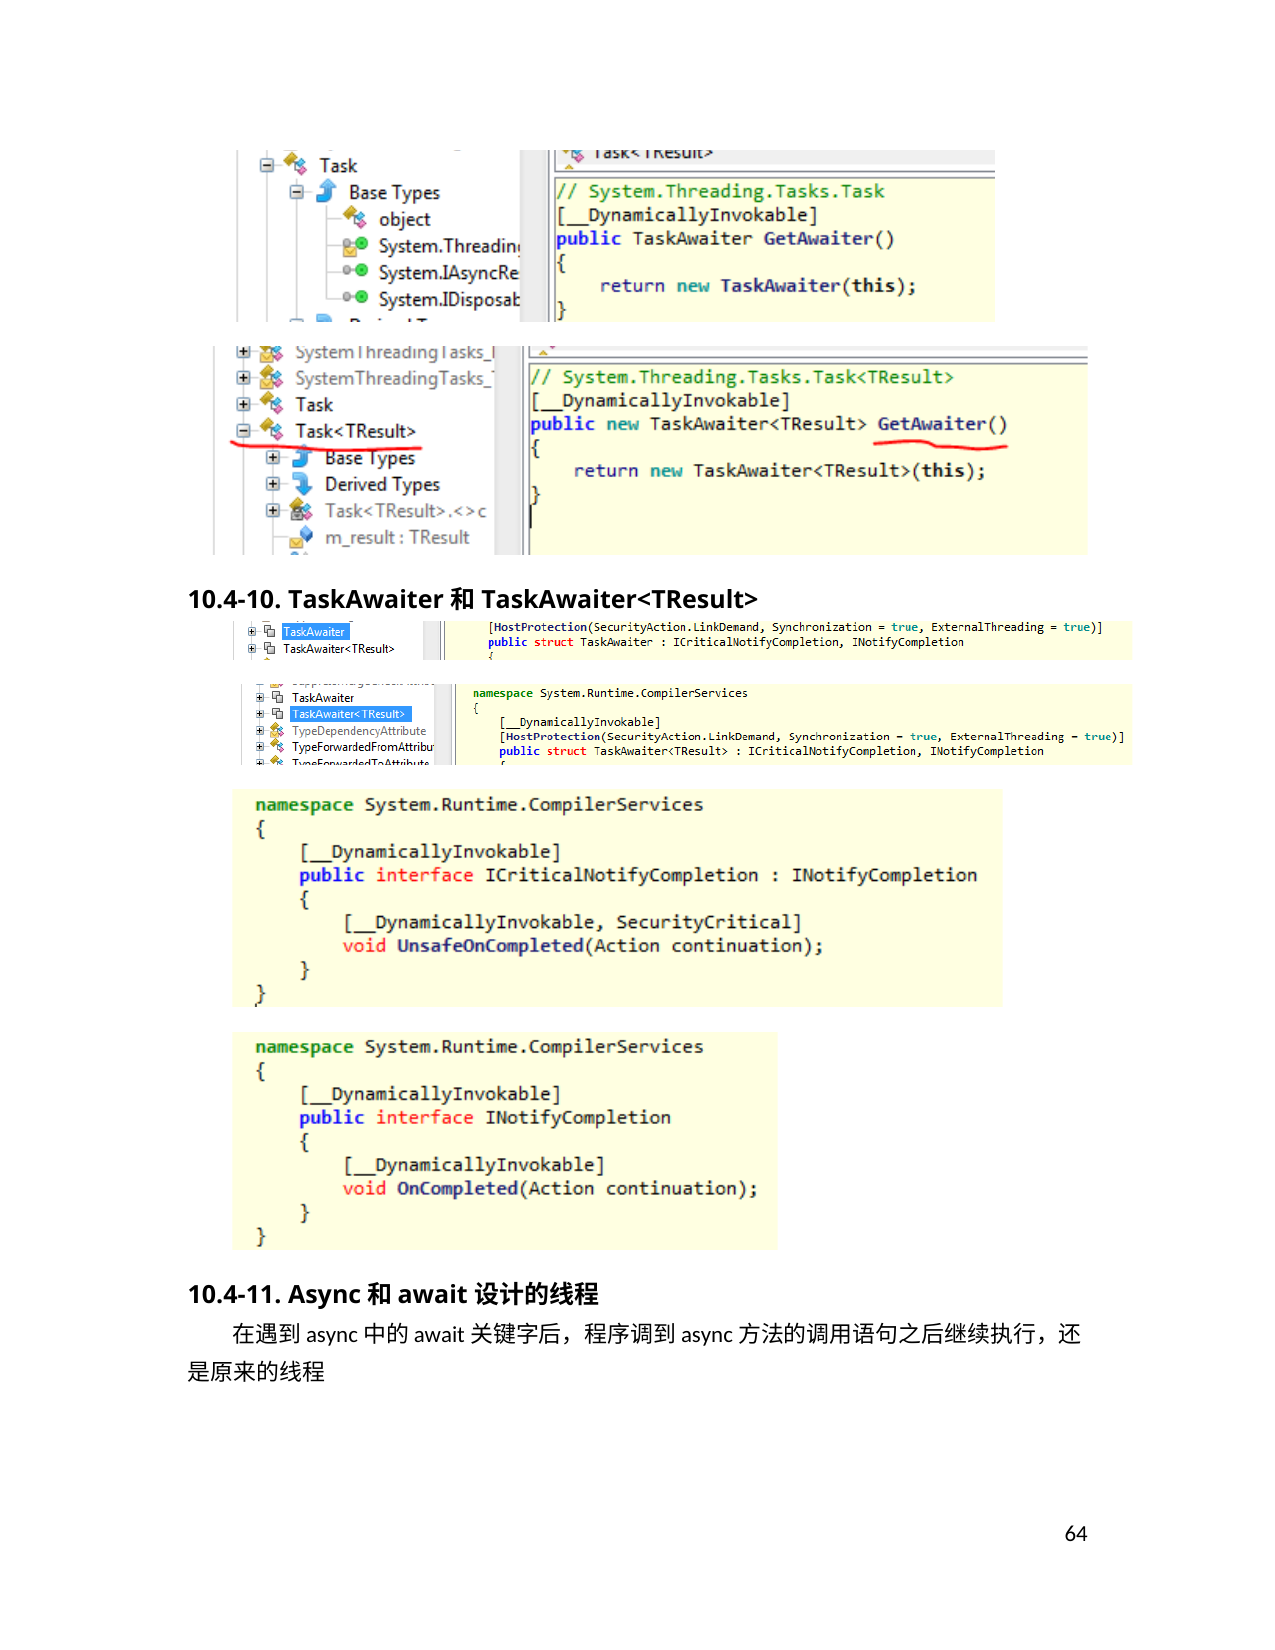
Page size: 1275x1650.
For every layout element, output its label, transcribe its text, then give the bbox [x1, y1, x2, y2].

subtitle Async 和await 设计的线程 [187, 1274, 1087, 1310]
picture [232, 1032, 778, 1250]
text 在遇到async 中的await 关键字后，程序调到async 方法的调用语句之后继续执行，还是原来的线程 [187, 1316, 1087, 1387]
picture [187, 346, 1088, 555]
picture [232, 150, 995, 322]
subtitle TaskAwaiter 和 TaskAwaiter<TResult> [187, 580, 1087, 616]
picture [232, 789, 1003, 1007]
picture [232, 684, 1133, 765]
picture [232, 621, 1133, 660]
